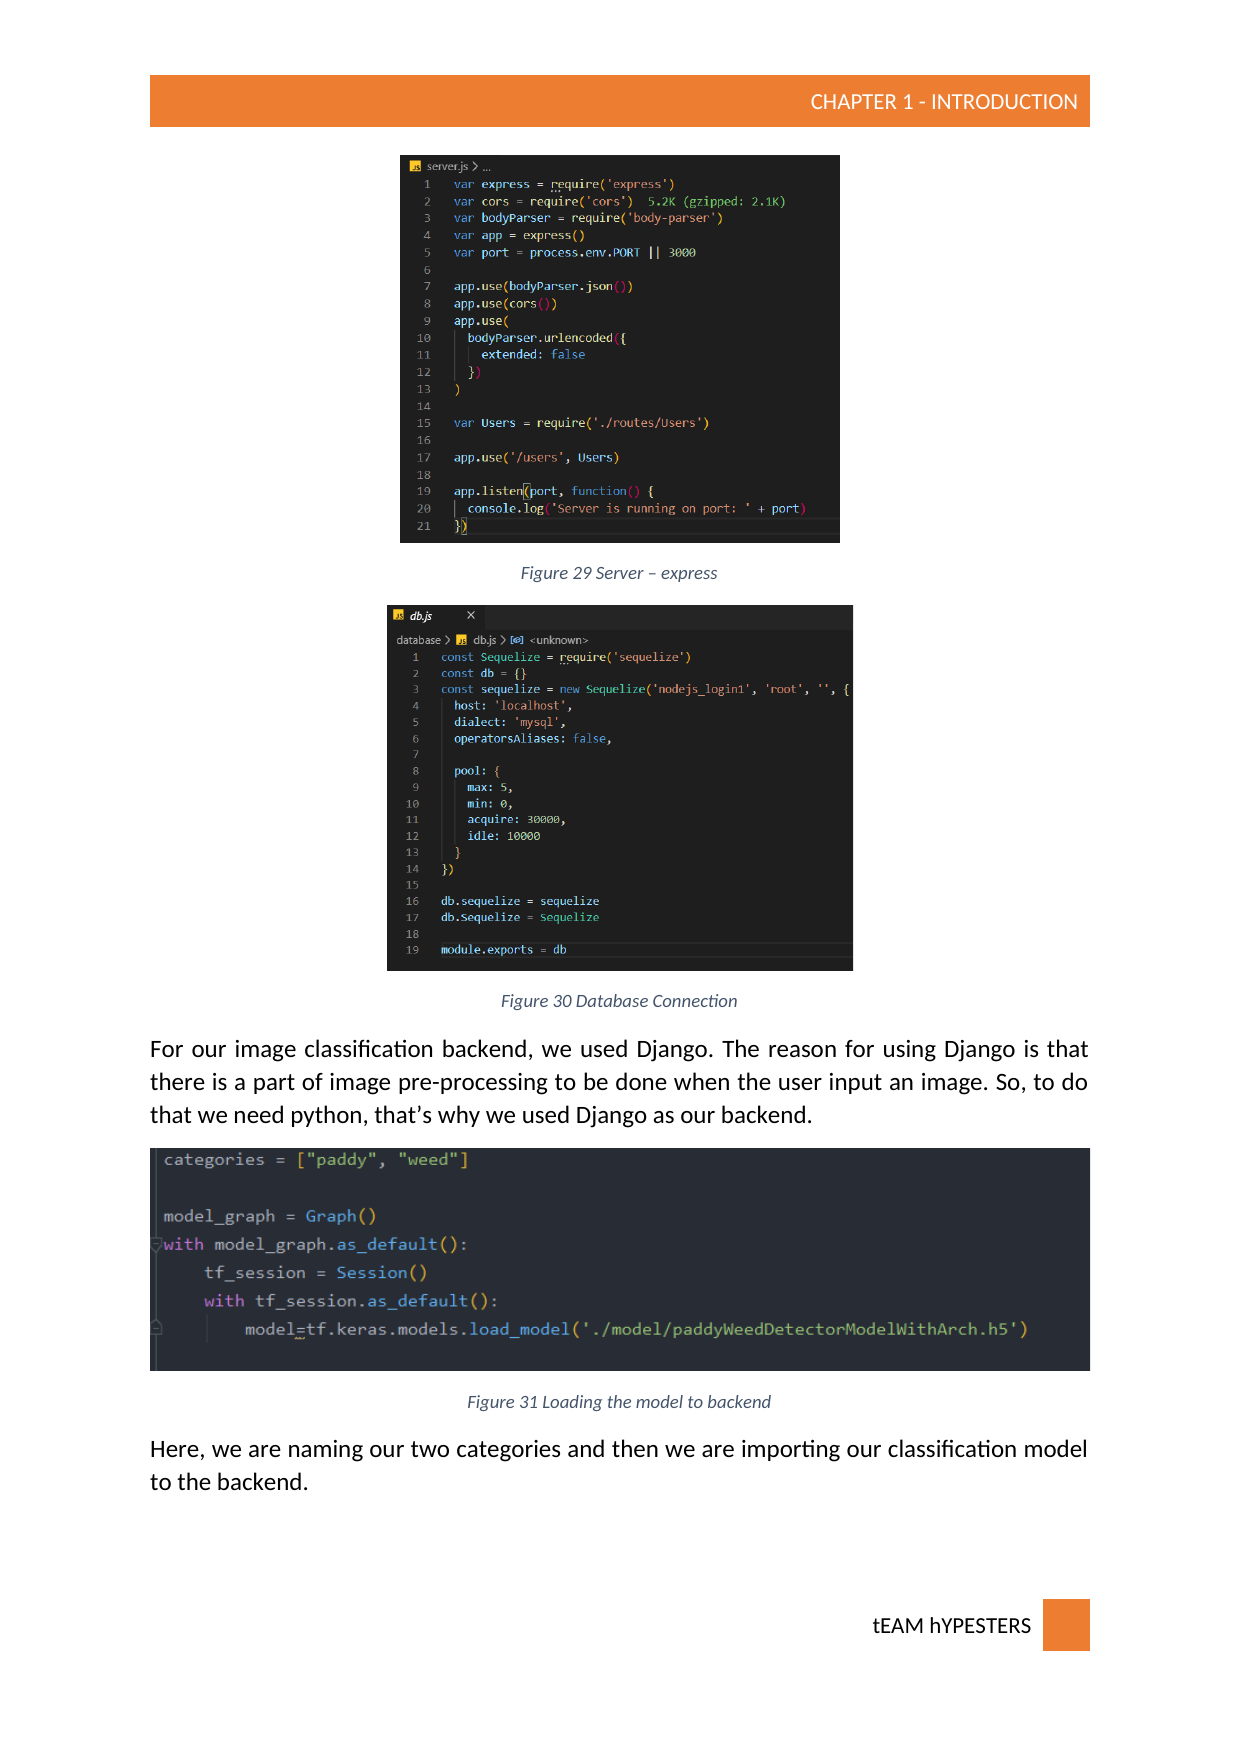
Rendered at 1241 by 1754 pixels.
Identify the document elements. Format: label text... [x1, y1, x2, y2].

picture [387, 605, 854, 971]
picture [150, 1148, 1091, 1371]
text Here, we are naming our two categories and then we are importing our classification model to the backend. [150, 1433, 1090, 1497]
text For our image classification backend, we used Django. The reason for using Django is that there is a part of image pre-processing to be done when the user input an image. So, to do that we need python, that’s why we used Django as our backend. [150, 1033, 1090, 1129]
picture [400, 155, 840, 543]
